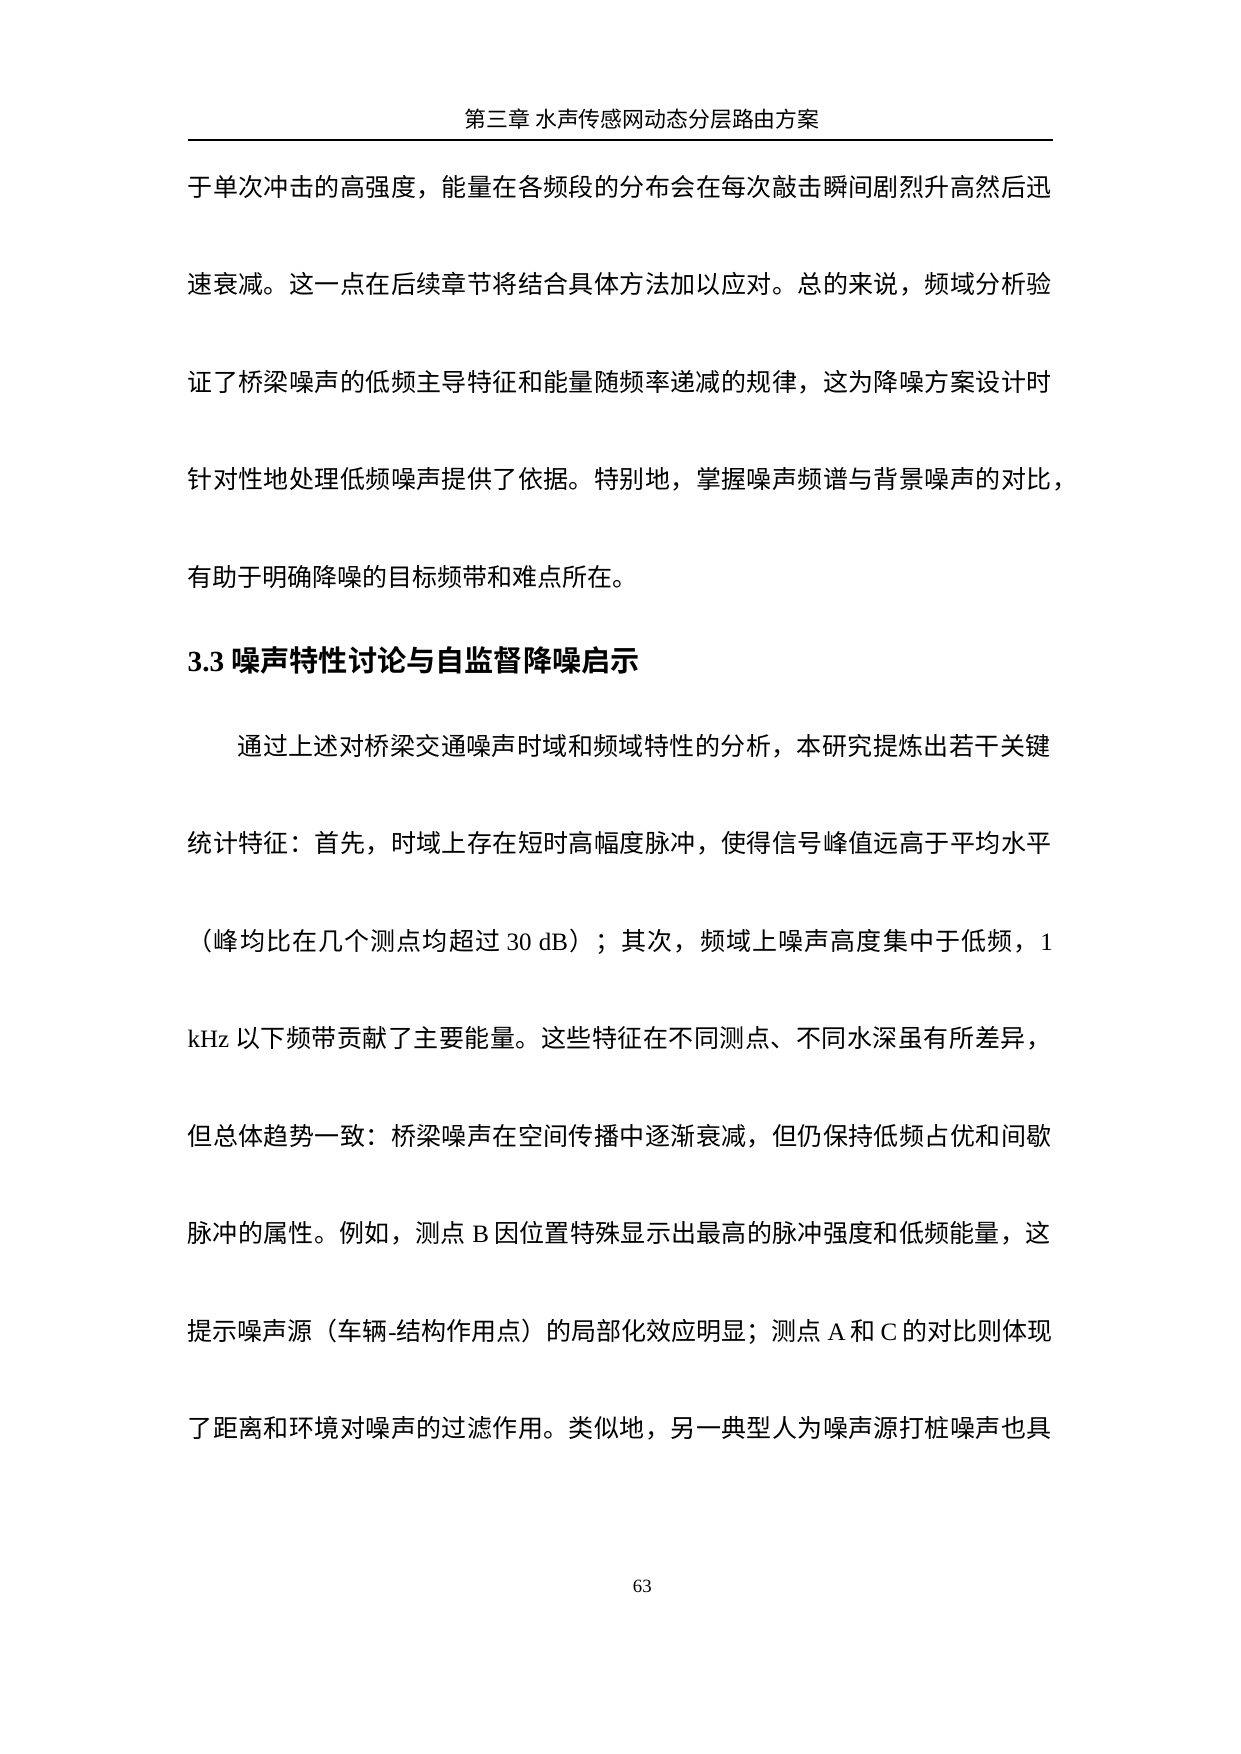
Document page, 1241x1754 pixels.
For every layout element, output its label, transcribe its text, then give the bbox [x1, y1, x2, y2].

text 3.3 噪声特性讨论与自监督降噪启示 [187, 626, 1053, 691]
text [187, 153, 1053, 608]
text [187, 712, 1053, 1459]
